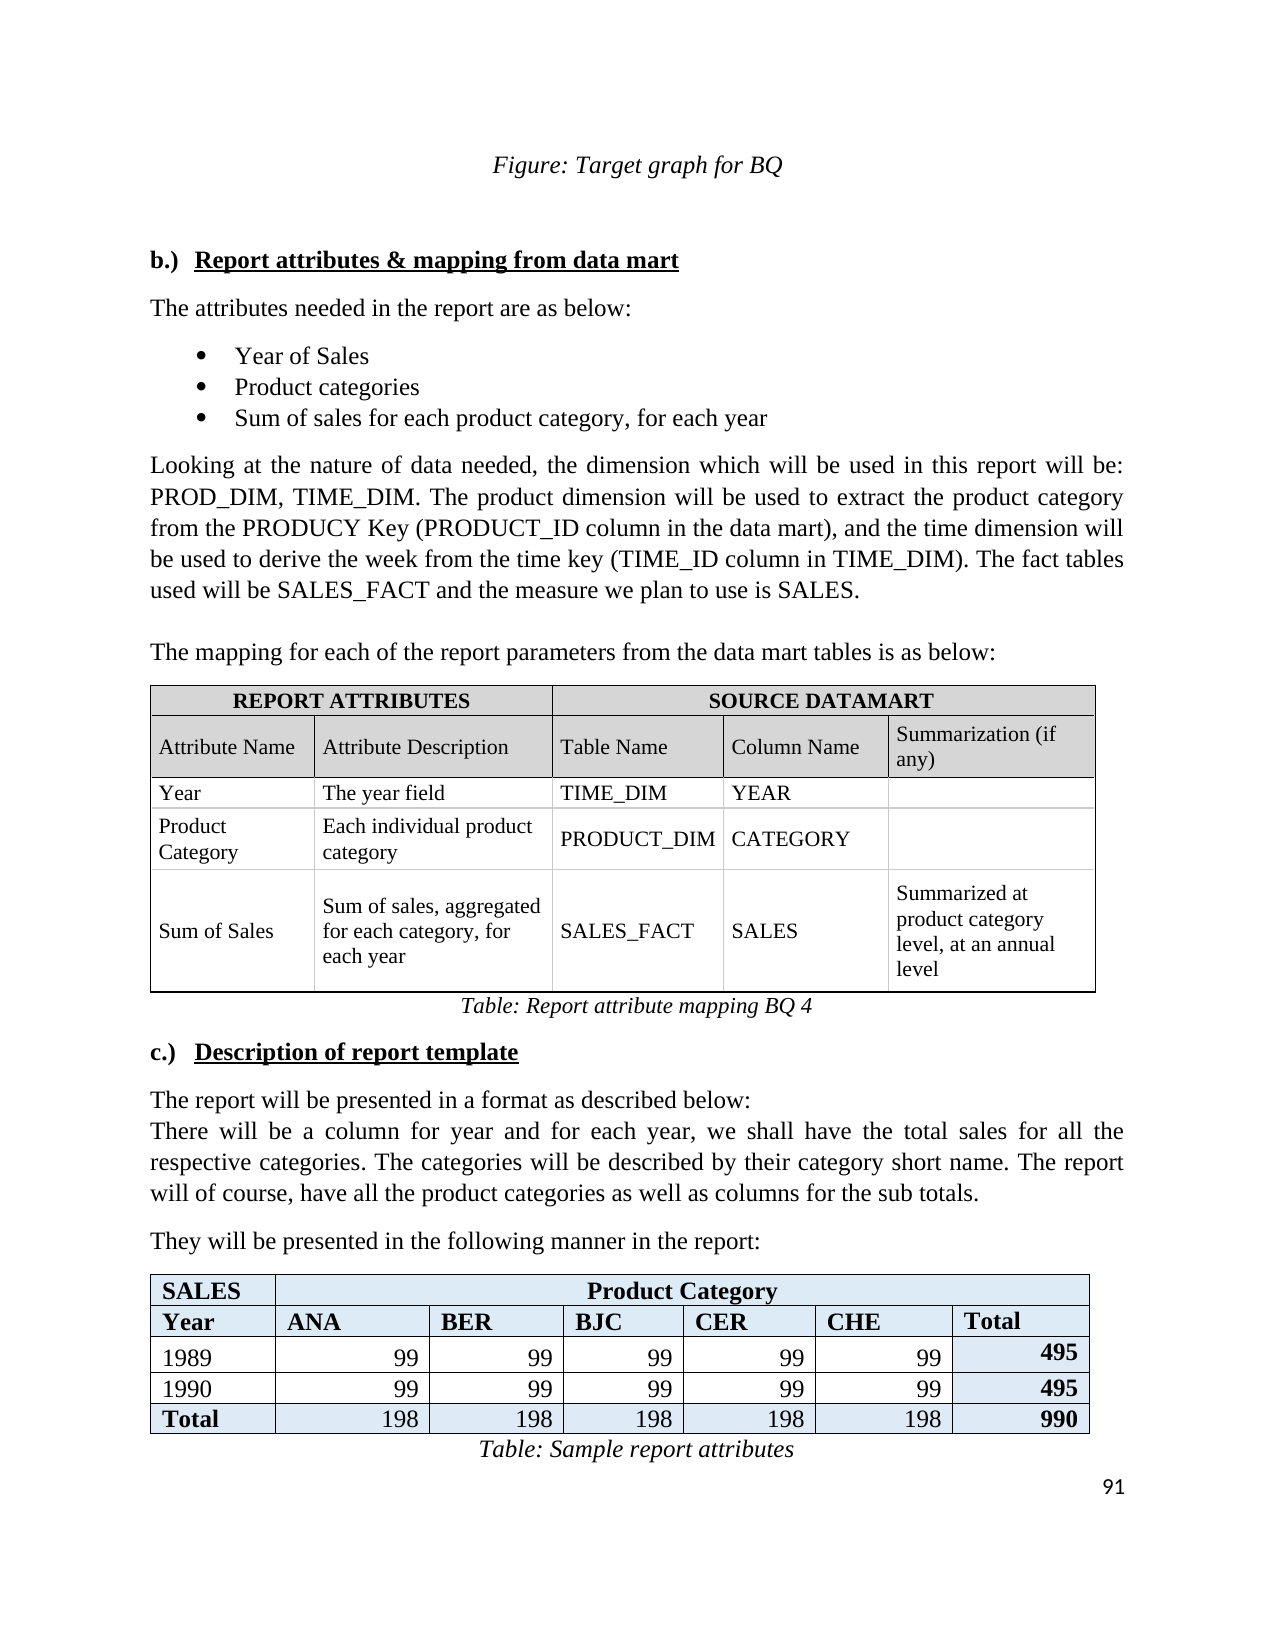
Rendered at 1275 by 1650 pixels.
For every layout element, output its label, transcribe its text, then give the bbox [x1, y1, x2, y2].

table_cell Sum of Sales [151, 870, 314, 991]
table_cell Year [151, 1306, 275, 1336]
table_cell 1989 [151, 1337, 275, 1372]
table_cell Product Category [151, 808, 314, 868]
table_cell BER [430, 1306, 563, 1336]
table_cell 198 [276, 1404, 429, 1433]
table_cell Summarization (if any) [889, 715, 1095, 777]
table_cell 990 [953, 1404, 1089, 1433]
table_cell PRODUCT_DIM [553, 809, 723, 868]
text They will be presented in the following manner in the report: [150, 1226, 1125, 1255]
table_cell 99 [564, 1337, 683, 1372]
table_cell 1990 [151, 1373, 275, 1403]
list Sum of sales for each product category, for each year [197, 403, 1125, 432]
table_cell Each individual product category [315, 809, 552, 868]
text Table: Report attribute mapping BQ 4 [150, 992, 1125, 1019]
table_cell 495 [953, 1373, 1089, 1403]
table_cell The year field [315, 778, 552, 807]
table_cell 198 [430, 1404, 563, 1433]
table_cell 198 [684, 1404, 815, 1433]
text Table: Sample report attributes [150, 1434, 1125, 1462]
table_header SOURCE DATAMART [553, 686, 1095, 715]
table_cell 99 [430, 1337, 563, 1372]
table_cell Total [953, 1306, 1089, 1336]
table_cell CER [684, 1306, 815, 1336]
table_cell [889, 777, 1095, 807]
table_cell 99 [816, 1373, 952, 1403]
text Figure: Target graph for BQ [150, 150, 1125, 179]
table_cell 99 [276, 1337, 429, 1372]
text The mapping for each of the report parameters from the data mart tables is as below: [150, 637, 1125, 666]
table_cell 198 [816, 1404, 952, 1433]
text Looking at the nature of data needed, the dimension which will be used in this report will be: PROD_DIM, TIME_DIM. The product dimension will be used to extract the product category from the PRODUCY Key (PRODUCT_ID column in the data mart), and the time dimension will be used to derive the week from the time key (TIME_ID column in TIME_DIM). The fact tables used will be SALES_FACT and the measure we plan to use is SALES. [150, 451, 1125, 603]
table_cell 99 [564, 1373, 683, 1403]
table_header REPORT ATTRIBUTES [151, 686, 552, 715]
table_header Product Category [276, 1275, 1089, 1305]
list Report attributes & mapping from data mart [150, 245, 1125, 274]
table_cell 99 [276, 1373, 429, 1403]
table_cell TIME_DIM [553, 778, 723, 807]
list Year of Sales [197, 341, 1125, 369]
text There will be a column for year and for each year, we shall have the total sales for all the respective categories. The categories will be described by their category short name. The report will of course, have all the product categories as well as columns for the sub totals. [150, 1116, 1125, 1207]
text The report will be presented in a format as described below: [150, 1085, 1125, 1114]
table_cell Attribute Name [151, 716, 314, 777]
table_cell BJC [564, 1306, 683, 1336]
table_cell Sum of sales, aggregated for each category, for each year [315, 870, 552, 991]
table_cell Column Name [724, 716, 888, 777]
table_cell ANA [276, 1306, 429, 1336]
list Description of report template [150, 1037, 1125, 1066]
text The attributes needed in the report are as below: [150, 293, 1125, 322]
table_cell Summarized at product category level, at an annual level [889, 869, 1095, 991]
table_cell CATEGORY [724, 809, 888, 868]
table_cell 99 [816, 1337, 952, 1372]
table_cell SALES_FACT [553, 870, 723, 991]
table_cell 99 [684, 1373, 815, 1403]
list Product categories [197, 372, 1125, 401]
table_header SALES [151, 1275, 275, 1305]
table_cell 99 [430, 1373, 563, 1403]
table_cell Total [151, 1404, 275, 1433]
table_cell [889, 807, 1095, 868]
table_cell 495 [953, 1337, 1089, 1372]
table_cell Table Name [553, 716, 723, 777]
table_cell 99 [684, 1337, 815, 1372]
table_cell Attribute Description [315, 716, 552, 777]
table_cell 198 [564, 1404, 683, 1433]
table_cell YEAR [724, 778, 888, 807]
table_cell CHE [816, 1306, 952, 1336]
table_cell SALES [724, 870, 888, 991]
table_cell Year [151, 778, 314, 807]
